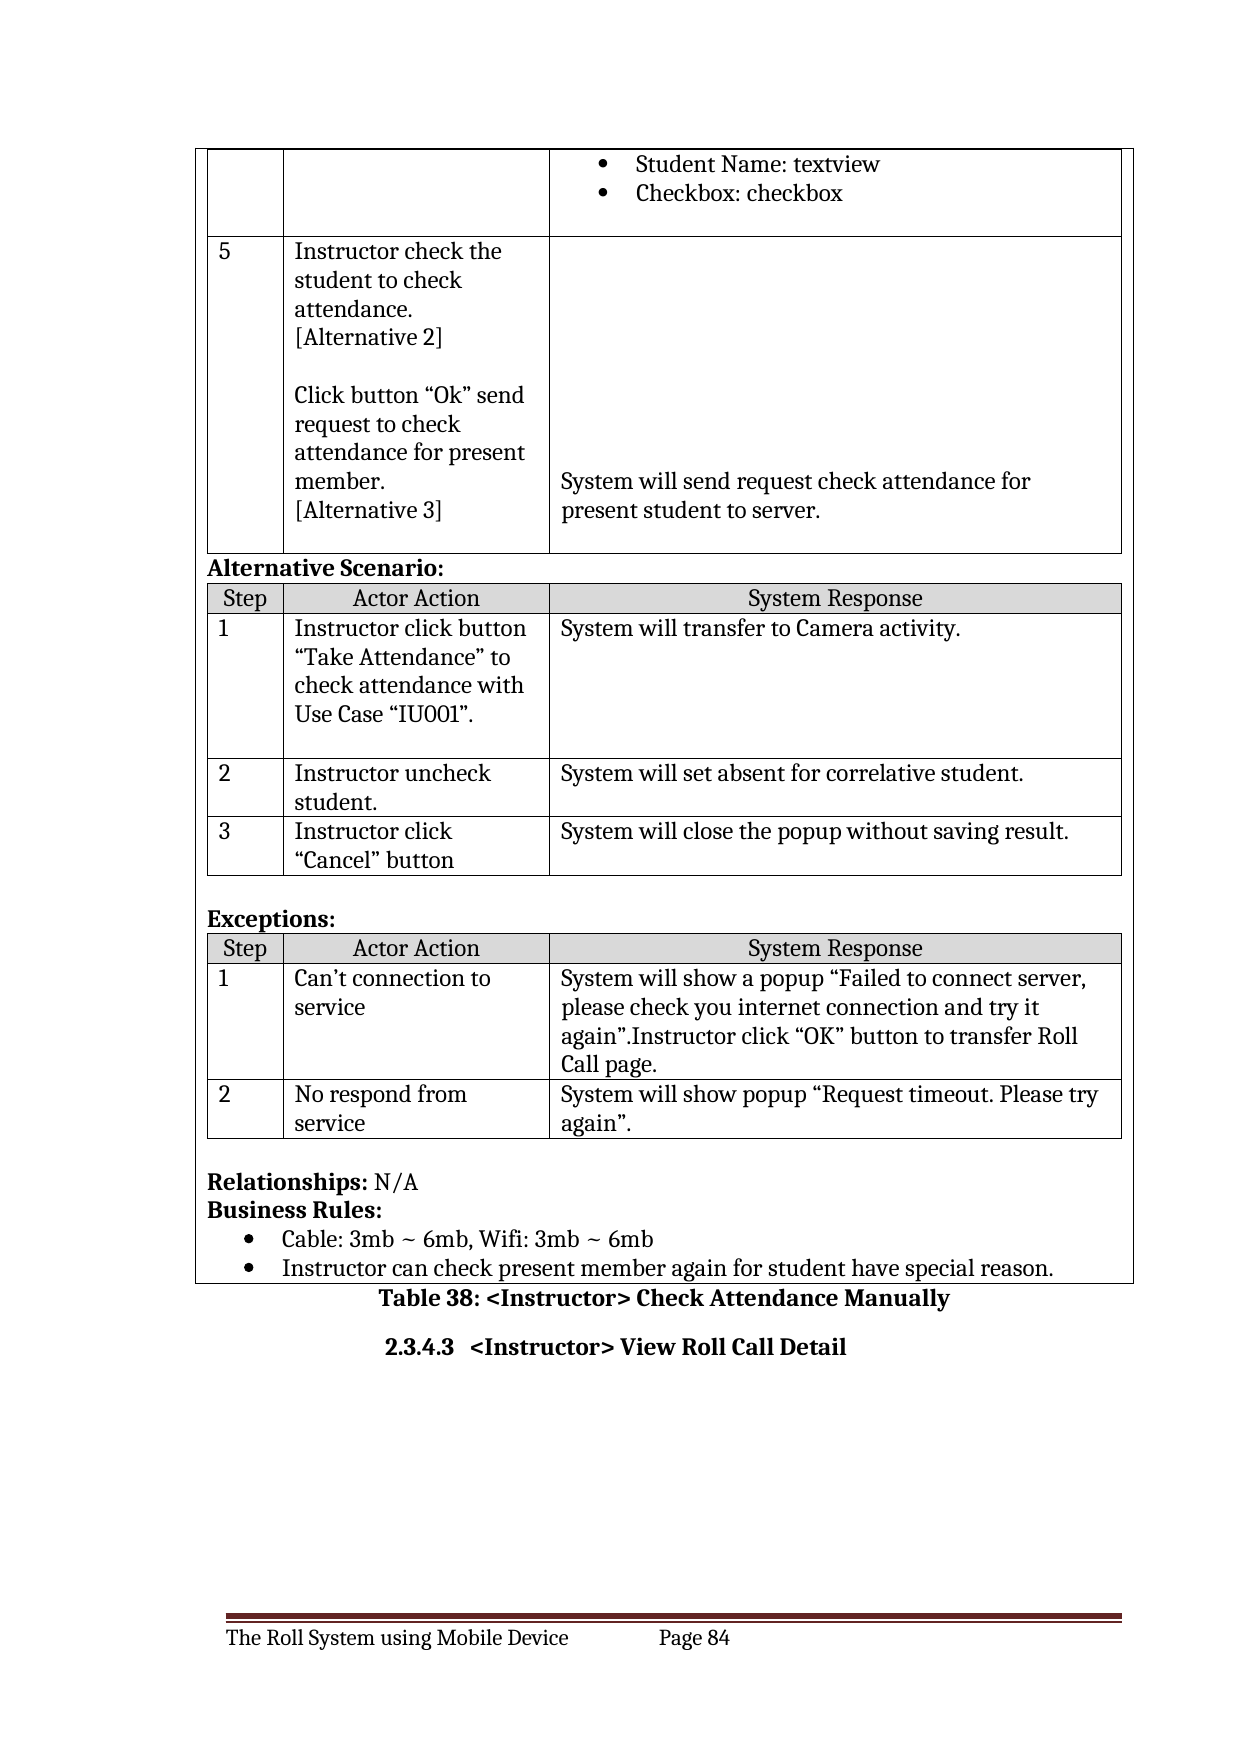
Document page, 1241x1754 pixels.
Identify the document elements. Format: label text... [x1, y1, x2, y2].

subtitle <Instructor> View Roll Call Detail [385, 1333, 1122, 1362]
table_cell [196, 149, 1133, 1282]
text Table 38: <Instructor> Check Attendance Manually [207, 1284, 1122, 1312]
